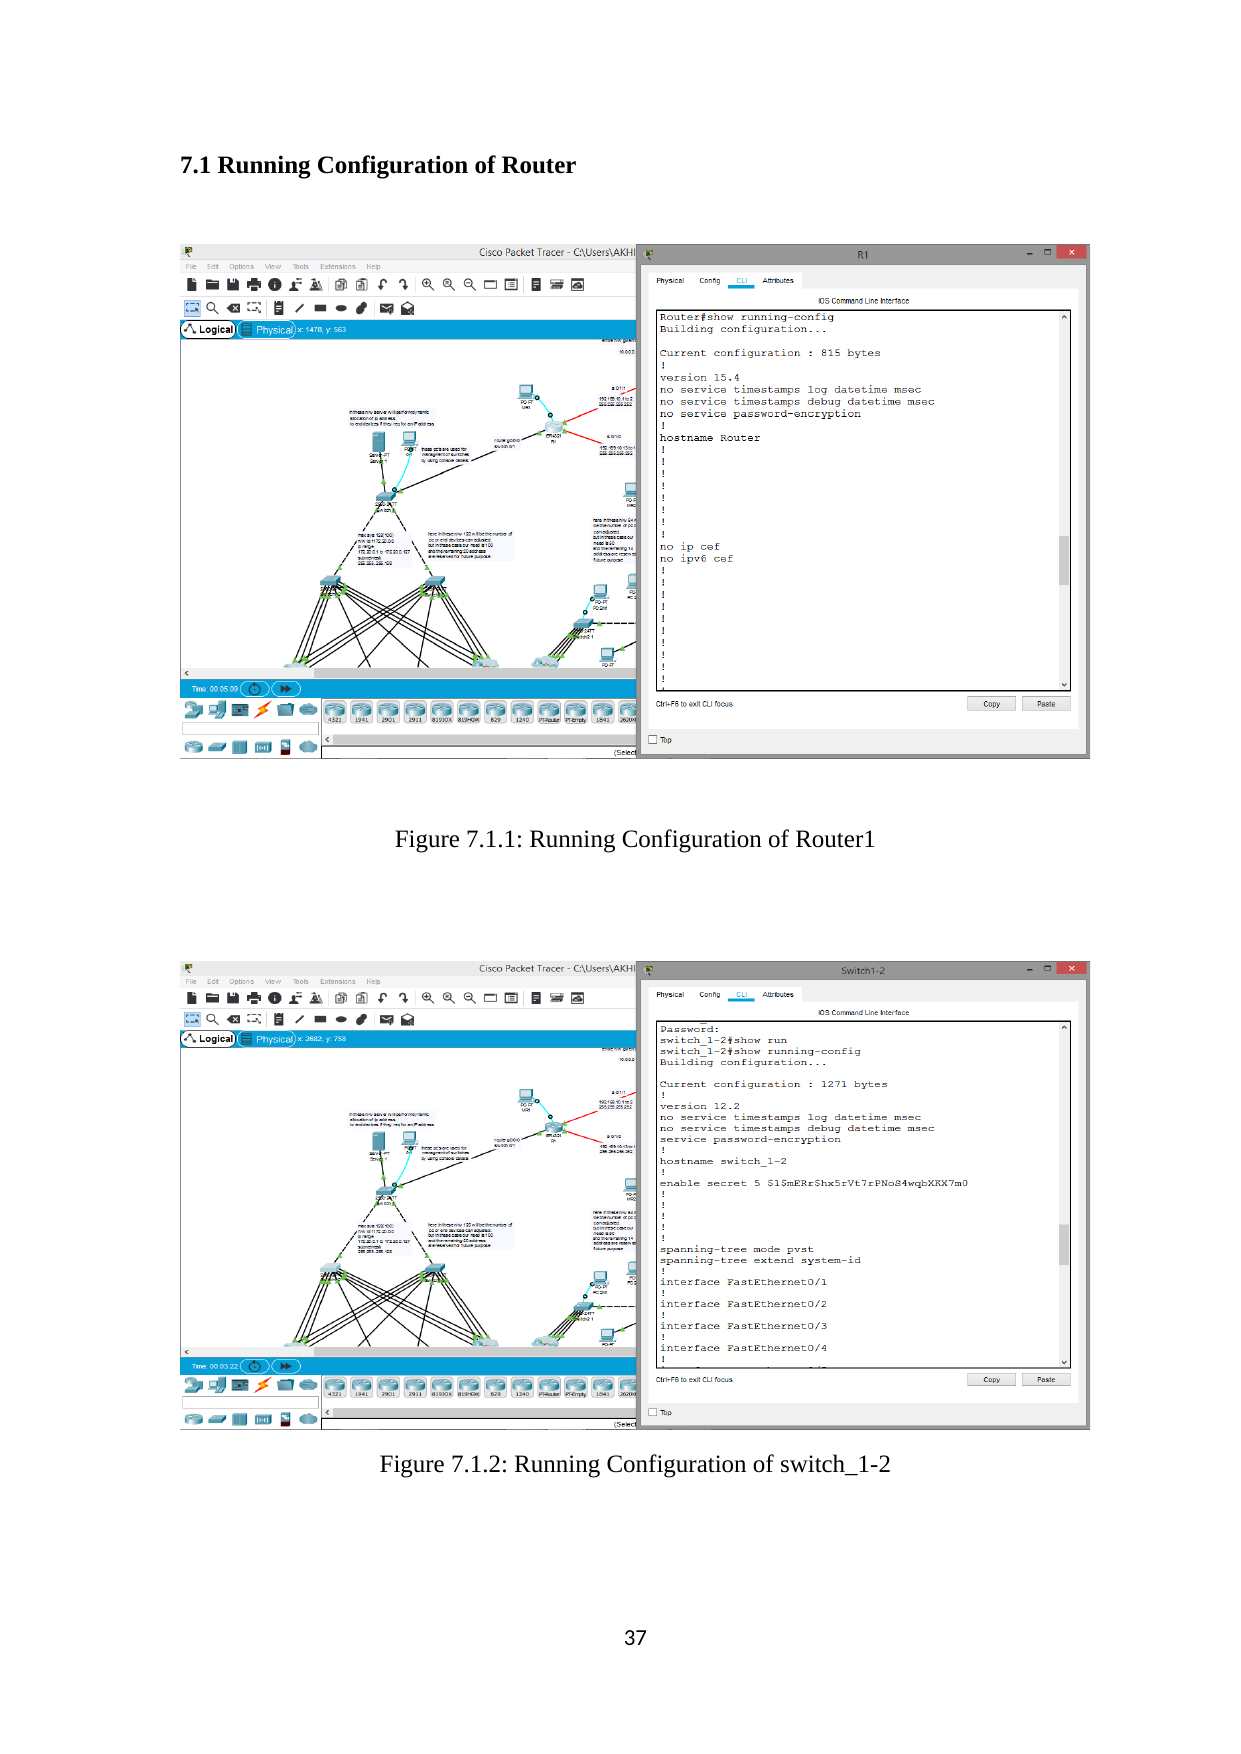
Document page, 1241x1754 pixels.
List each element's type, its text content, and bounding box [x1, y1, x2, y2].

text 7.1 Running Configuration of Router [180, 150, 1090, 179]
picture [180, 961, 1091, 1430]
text Figure 7.1.1: Running Configuration of Router1 [180, 824, 1090, 853]
picture [180, 244, 1091, 759]
text Figure 7.1.2: Running Configuration of switch_1-2 [180, 1449, 1090, 1478]
